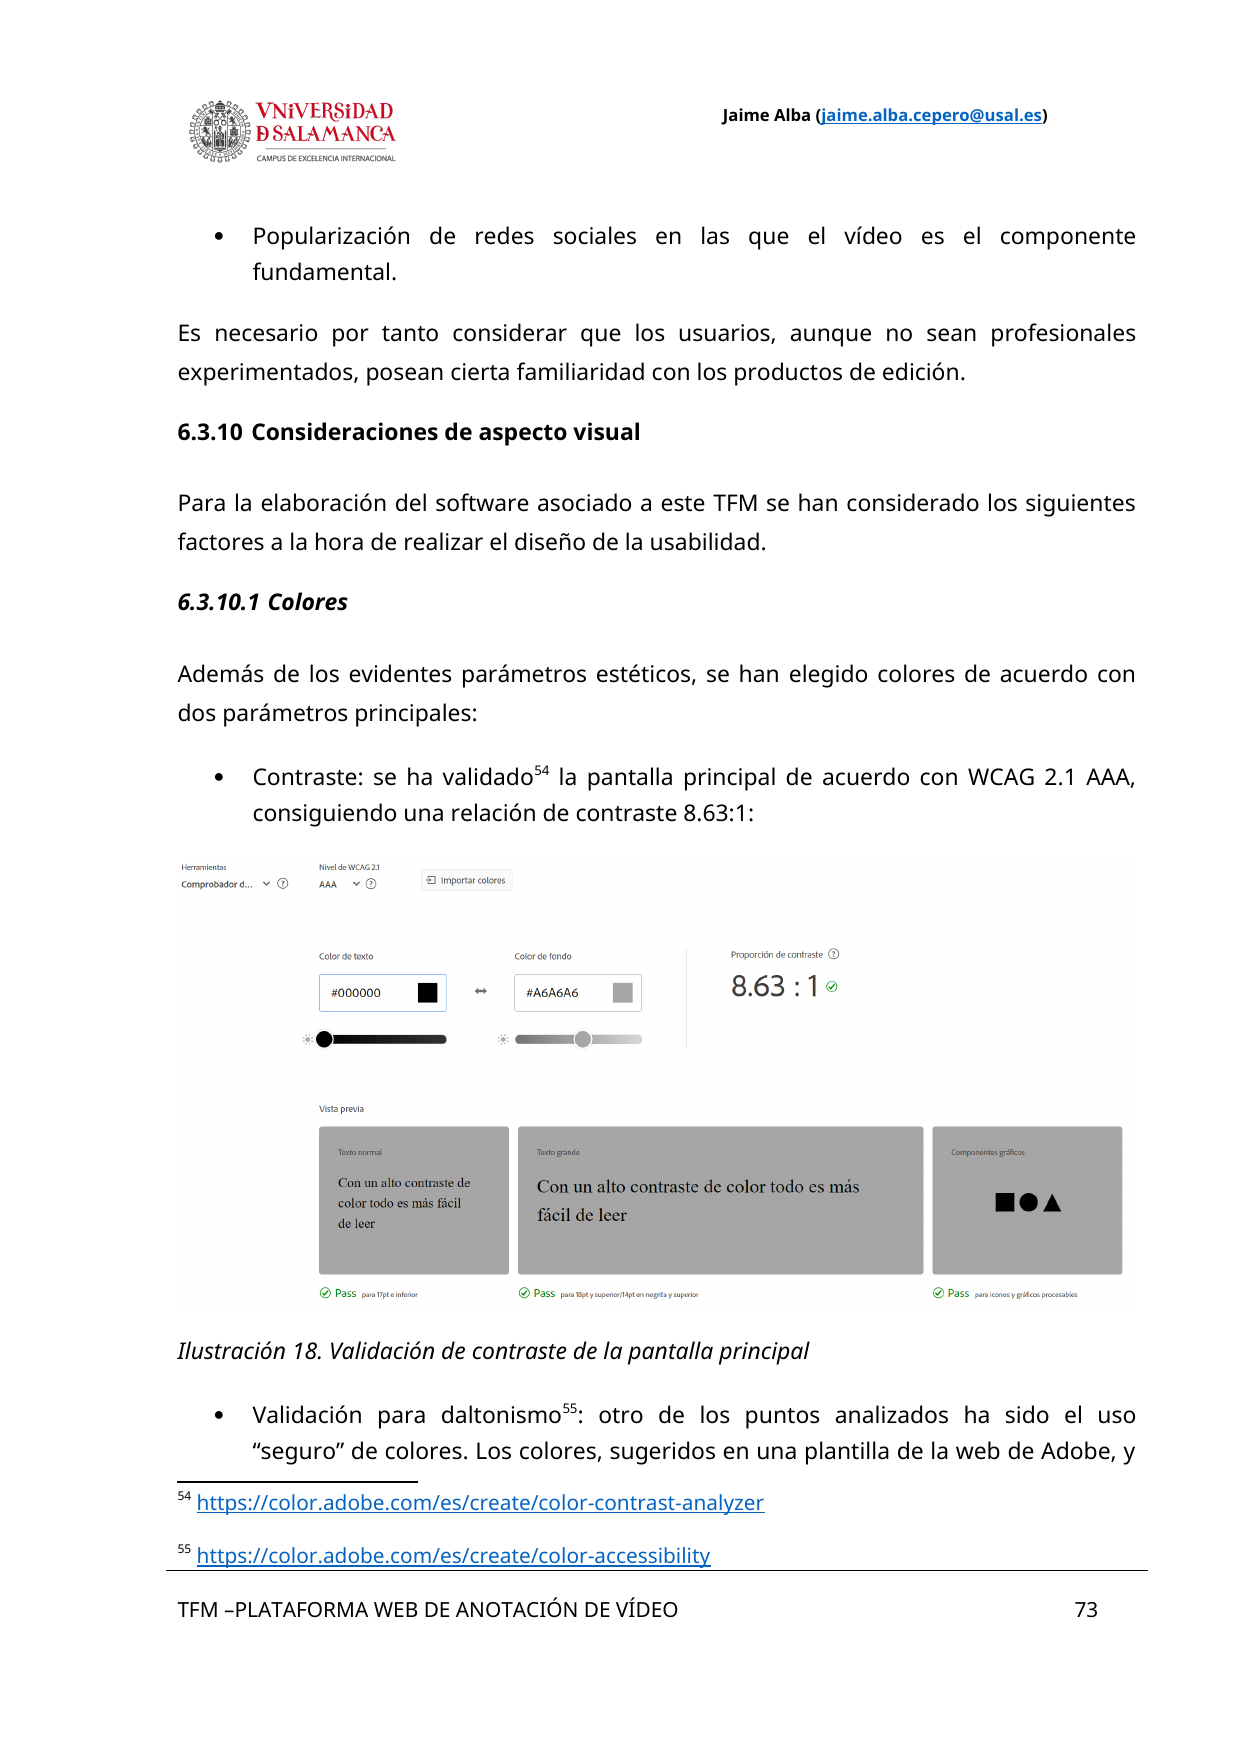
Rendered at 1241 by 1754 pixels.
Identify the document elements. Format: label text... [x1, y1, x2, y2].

list Popularización de redes sociales en las que el vídeo es el componente fundamental. [215, 219, 1137, 287]
picture [188, 99, 397, 163]
text Para la elaboración del software asociado a este TFM se han considerado los siguientes factores a la hora de realizar el diseño de la usabilidad. [177, 487, 1137, 558]
picture [177, 858, 1137, 1315]
subtitle Colores [177, 586, 1137, 617]
subtitle Consideraciones de aspecto visual [177, 415, 1137, 447]
text Es necesario por tanto considerar que los usuarios, aunque no sean profesionales experimentados, posean cierta familiaridad con los productos de edición. [177, 316, 1137, 387]
text Ilustración 18. Validación de contraste de la pantalla principal [177, 1335, 1137, 1366]
text Además de los evidentes parámetros estéticos, se han elegido colores de acuerdo con dos parámetros principales: [177, 658, 1137, 728]
list Contraste: se ha validado la pantalla principal de acuerdo con WCAG 2.1 AAA, consiguiendo una relación de contraste 8.63:1: [215, 761, 1137, 828]
